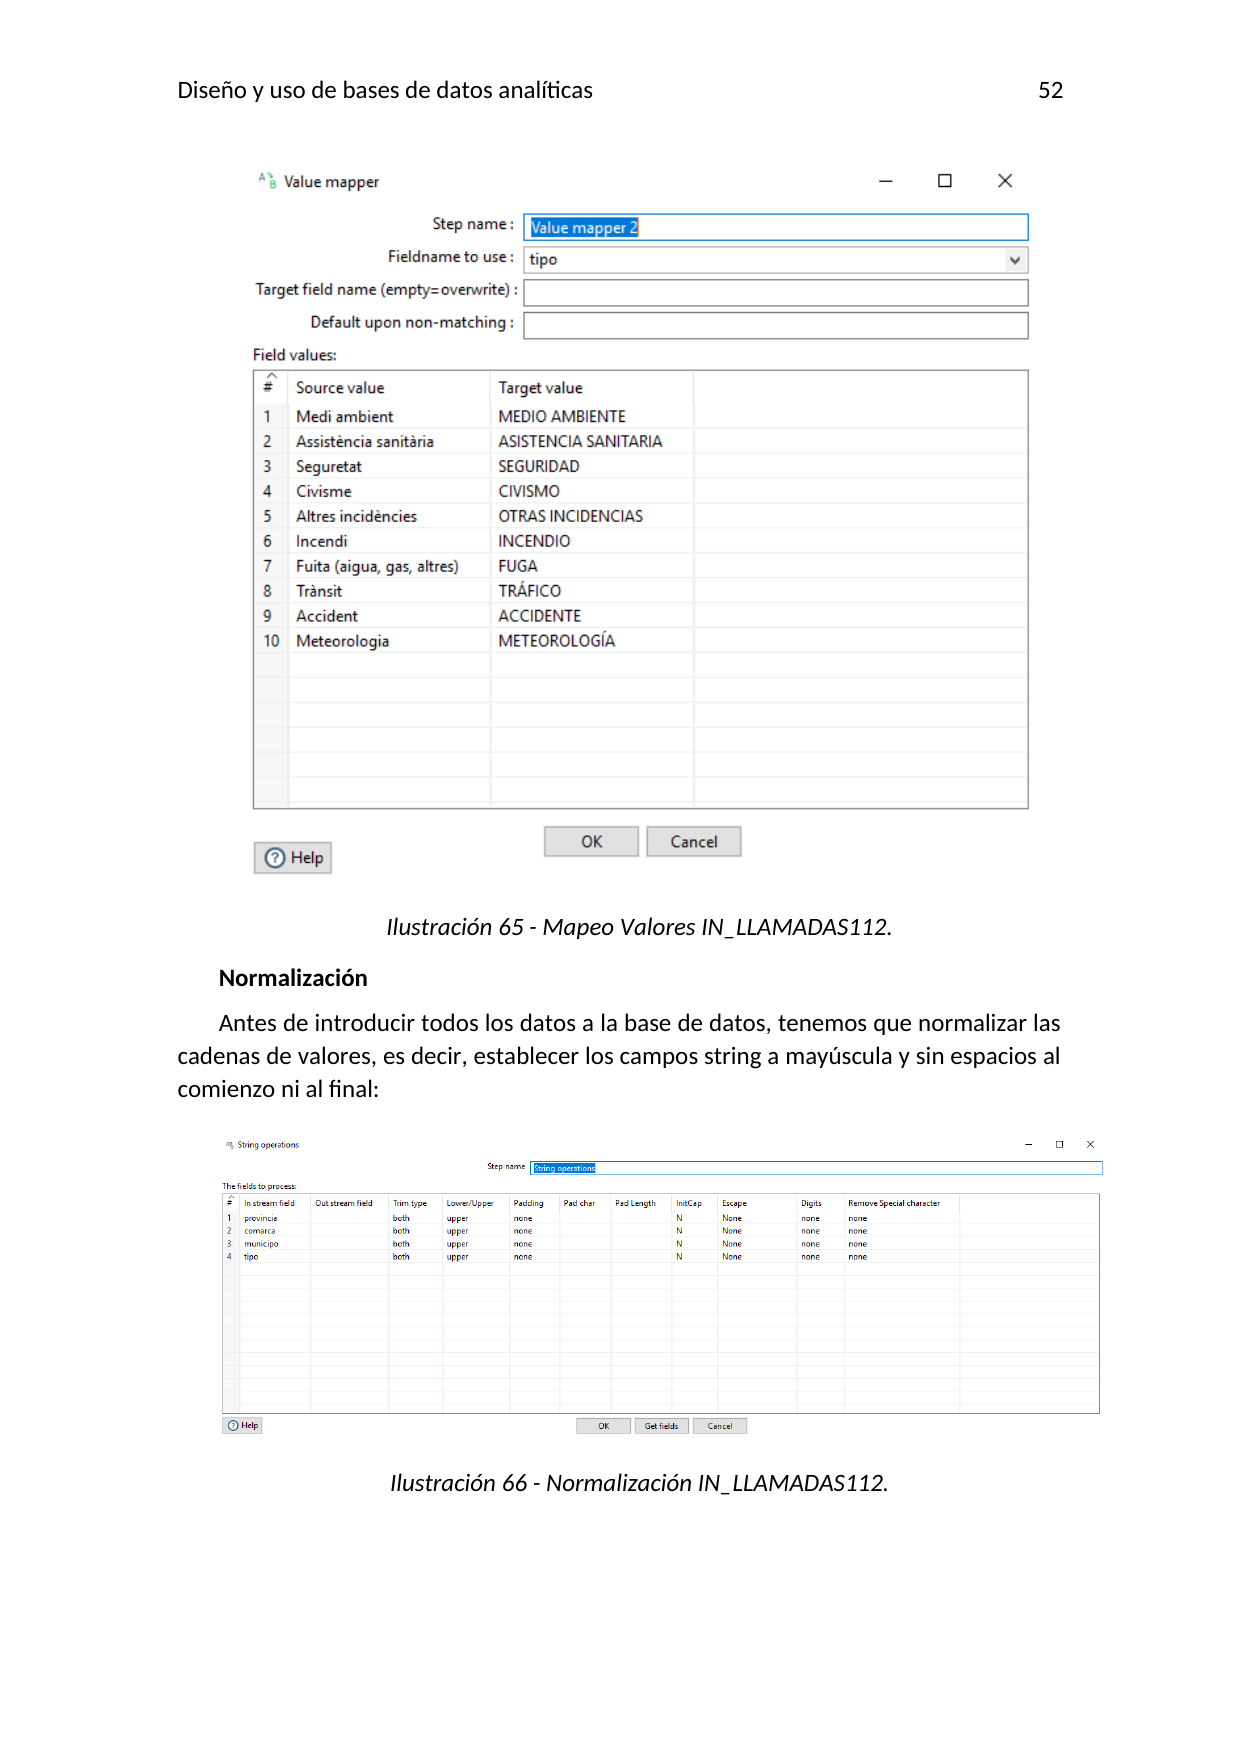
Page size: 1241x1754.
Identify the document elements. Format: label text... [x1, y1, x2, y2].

text Antes de introducir todos los datos a la base de datos, tenemos que normalizar las cadenas de valores, es decir, establecer los campos string a mayúscula y sin espacios al comienzo ni al final: [177, 1007, 1063, 1104]
picture [218, 1135, 1105, 1436]
picture [249, 165, 1033, 879]
subtitle Normalización [177, 962, 1063, 992]
